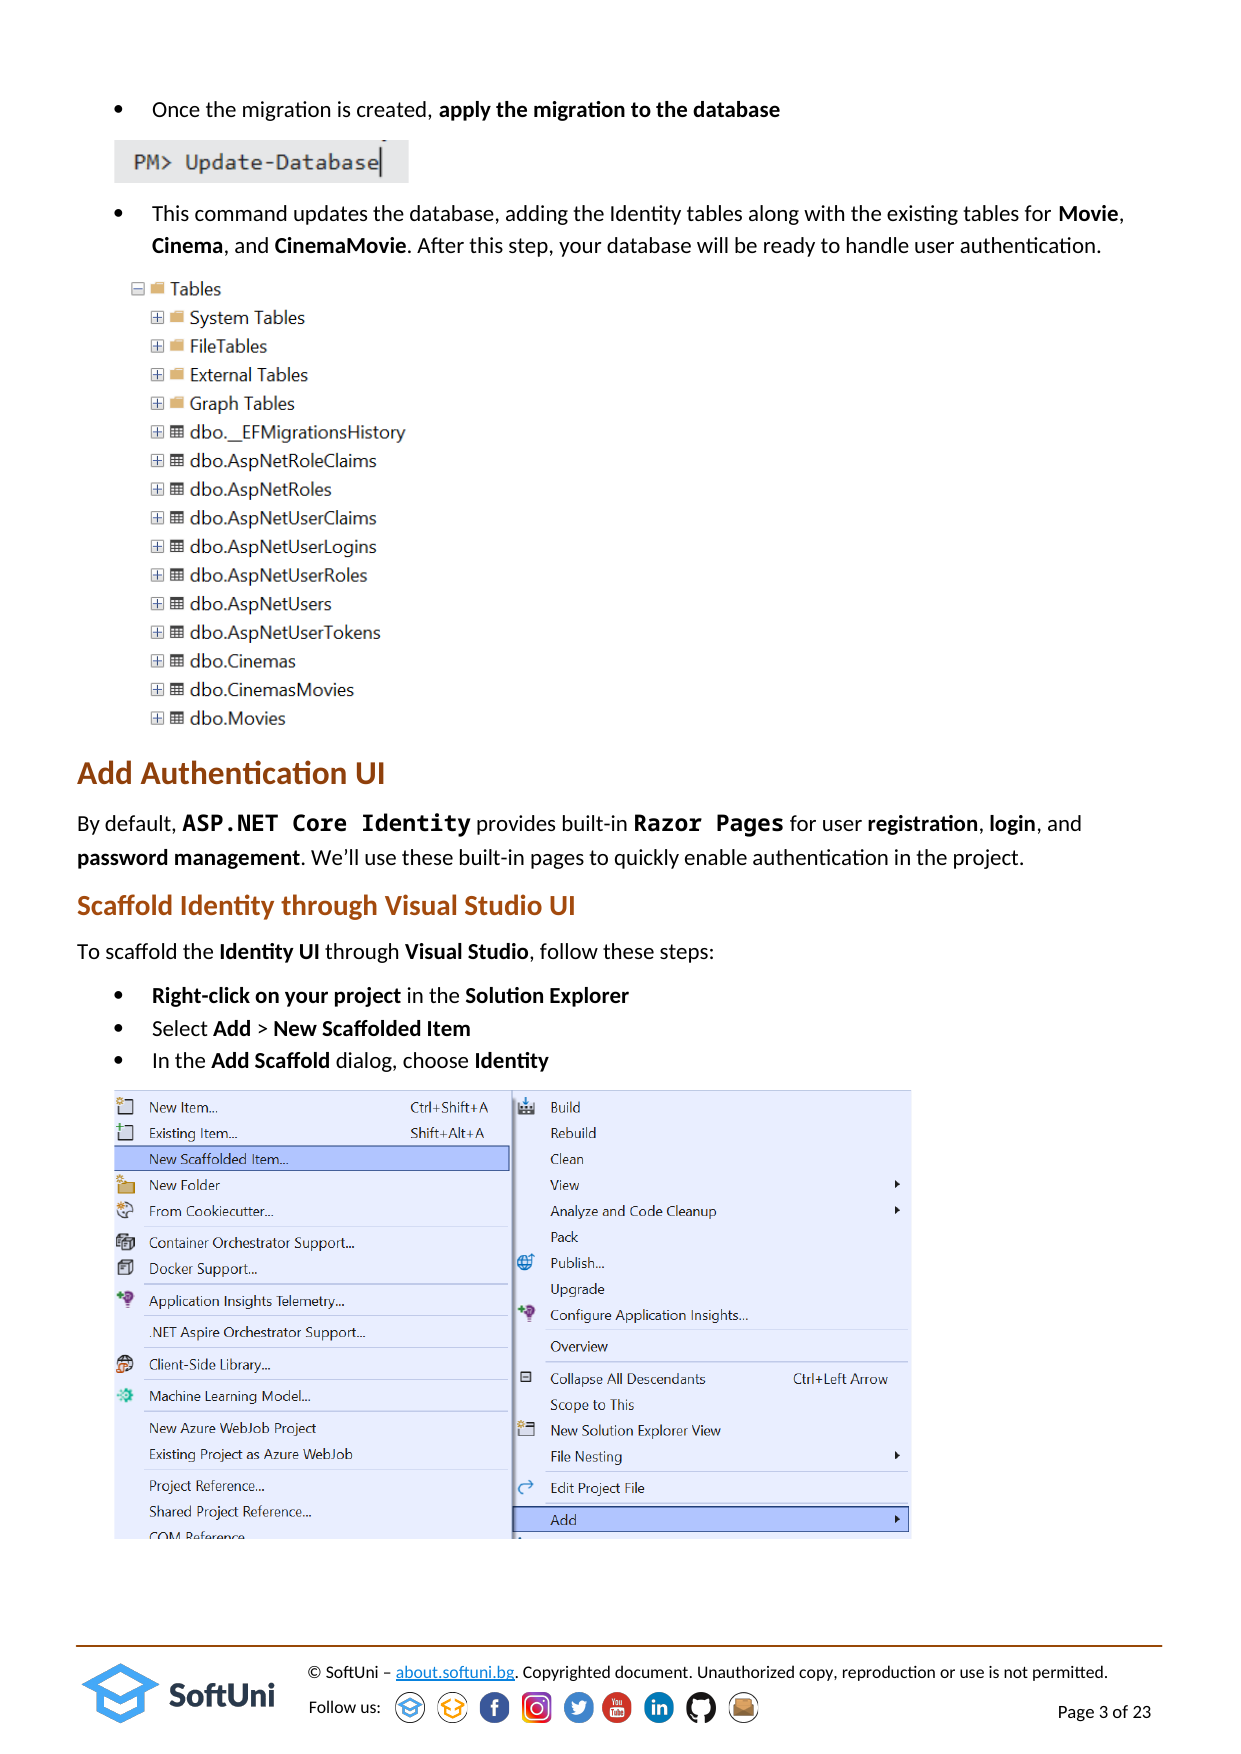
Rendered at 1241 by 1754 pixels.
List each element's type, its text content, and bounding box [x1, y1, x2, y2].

list Once the migration is created, apply the migration to the database [114, 95, 1163, 123]
picture [665, 1692, 674, 1701]
subtitle Add Authentication UI [77, 752, 1163, 793]
picture [686, 1692, 716, 1723]
list This command updates the database, adding the Identity tables along with the existing tables for Movie, Cinema, and CinemaMovie. After this step, your database will be ready to handle user authentication. [114, 199, 1163, 259]
picture [658, 1705, 667, 1714]
list In the Add Scaffold dialog, choose Identity [114, 1046, 1163, 1074]
list Right-click on your project in the Solution Explorer [114, 981, 1163, 1009]
picture [728, 1692, 759, 1723]
picture [114, 275, 432, 736]
picture [75, 1658, 281, 1729]
picture [665, 1714, 674, 1723]
text To scaffold the Identity UI through Visual Studio, follow these steps: [77, 937, 1163, 965]
picture [114, 1090, 912, 1539]
picture [644, 1692, 653, 1701]
picture [437, 1692, 468, 1723]
text By default, ASP.NET Core Identity provides built-in Razor Pages for user registration, login, and password management. We’ll use these built-in pages to quickly enable authentication in the project. [77, 807, 1163, 871]
list Select Add > New Scaffolded Item [114, 1014, 1163, 1042]
picture [602, 1692, 632, 1723]
picture [479, 1692, 510, 1723]
subtitle Scaffold Identity through Visual Studio UI [77, 887, 1163, 923]
picture [114, 140, 409, 183]
picture [644, 1714, 653, 1723]
picture [564, 1692, 594, 1723]
picture [395, 1692, 425, 1723]
picture [522, 1692, 552, 1723]
